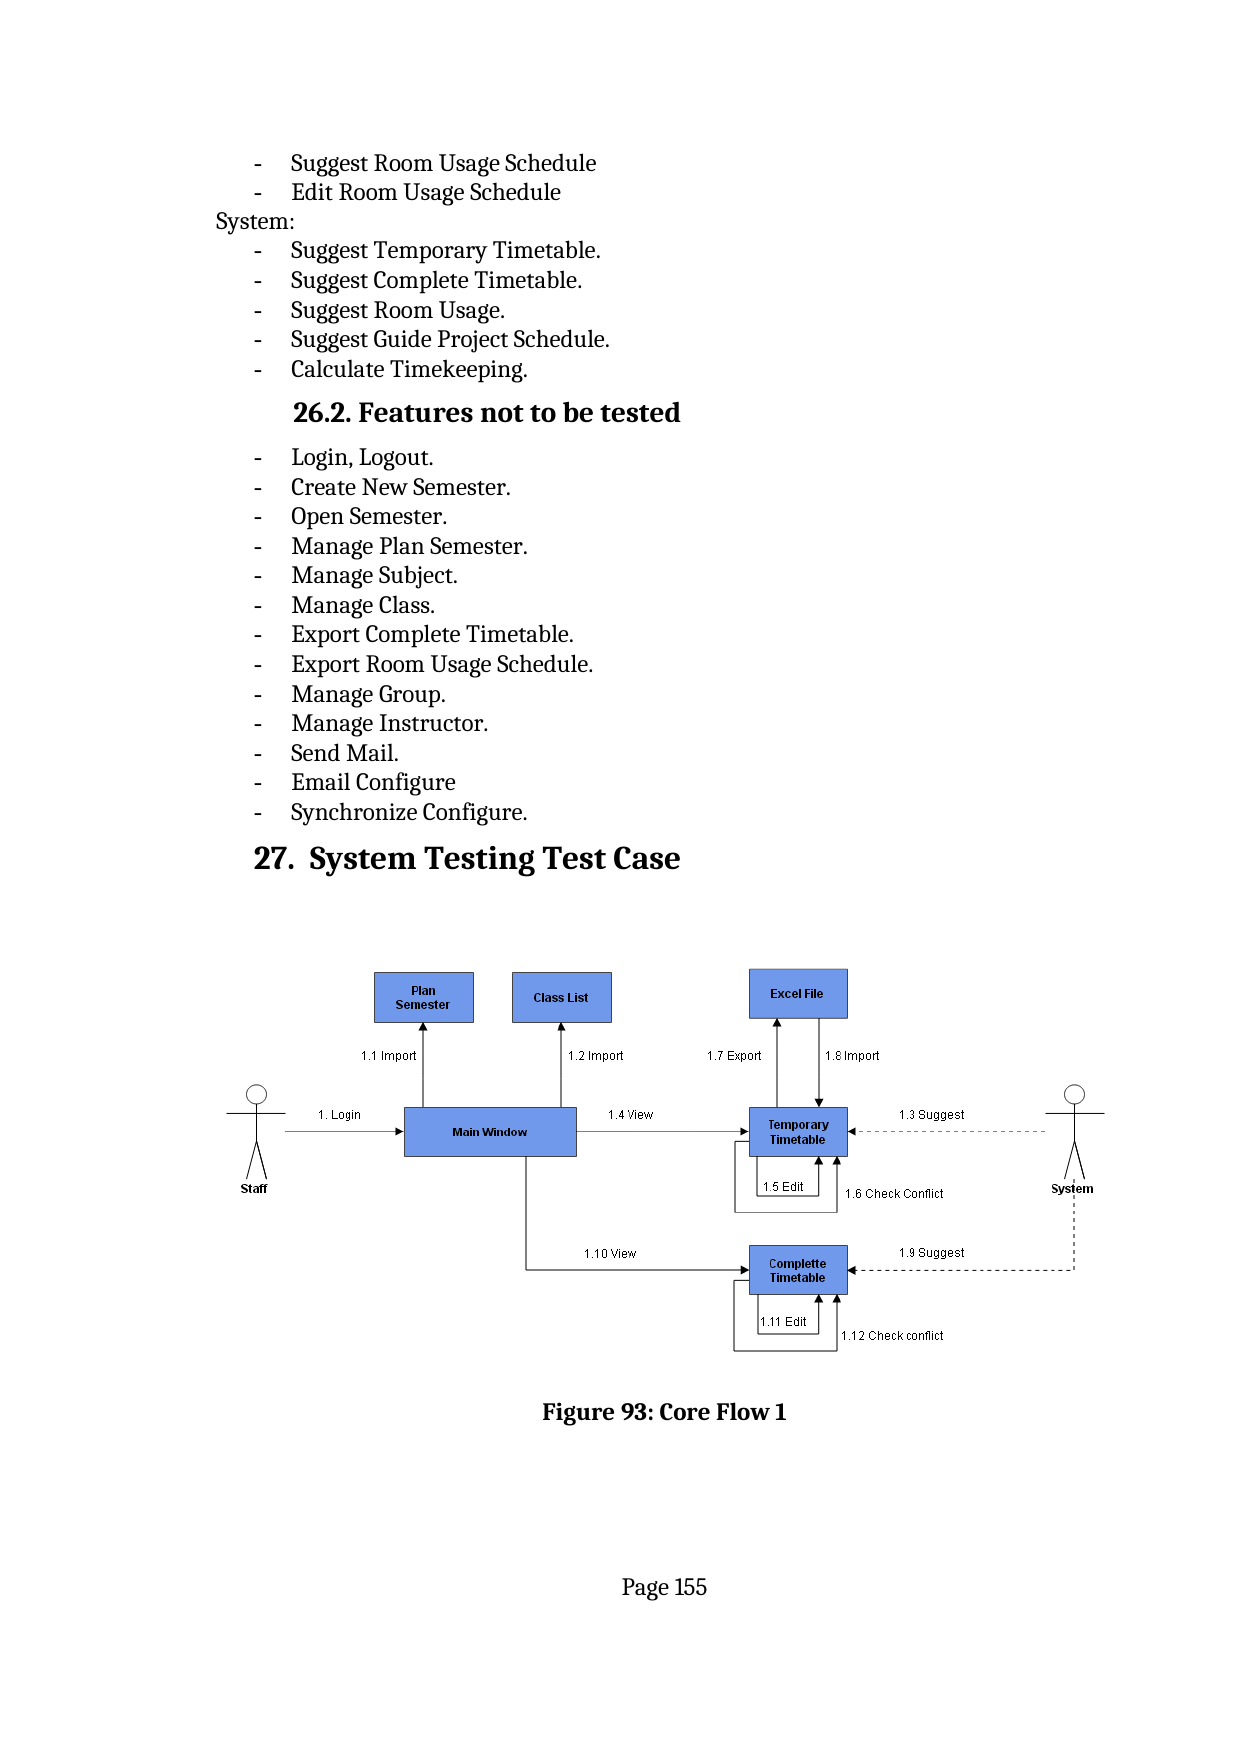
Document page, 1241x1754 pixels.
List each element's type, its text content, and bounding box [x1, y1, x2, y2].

list Send Mail. [254, 738, 1122, 767]
list Open Semester. [254, 501, 1122, 531]
list Suggest Room Usage Schedule [254, 148, 1122, 177]
list Email Configure [254, 767, 1122, 797]
list Manage Group. [254, 679, 1122, 708]
list Create New Semester. [254, 472, 1122, 501]
list Suggest Complete Timetable. [254, 265, 1122, 295]
list Manage Plan Semester. [254, 531, 1122, 560]
list Synchronize Configure. [254, 797, 1122, 827]
subtitle 26.2. Features not to be tested [293, 396, 1122, 429]
list Manage Class. [254, 590, 1122, 619]
list Edit Room Usage Schedule [254, 177, 1122, 207]
list Login, Logout. [254, 442, 1122, 472]
list Calculate Timekeeping. [254, 354, 1122, 383]
list Manage Instructor. [254, 708, 1122, 738]
list Manage Subject. [254, 560, 1122, 590]
list Export Complete Timetable. [254, 619, 1122, 649]
list Suggest Room Usage. [254, 295, 1122, 324]
picture [206, 890, 1123, 1374]
list Export Room Usage Schedule. [254, 649, 1122, 679]
list Suggest Temporary Timetable. [254, 236, 1122, 265]
subtitle System Testing Test Case [254, 839, 1122, 877]
list Suggest Guide Project Schedule. [254, 324, 1122, 354]
text System: [216, 207, 1122, 236]
